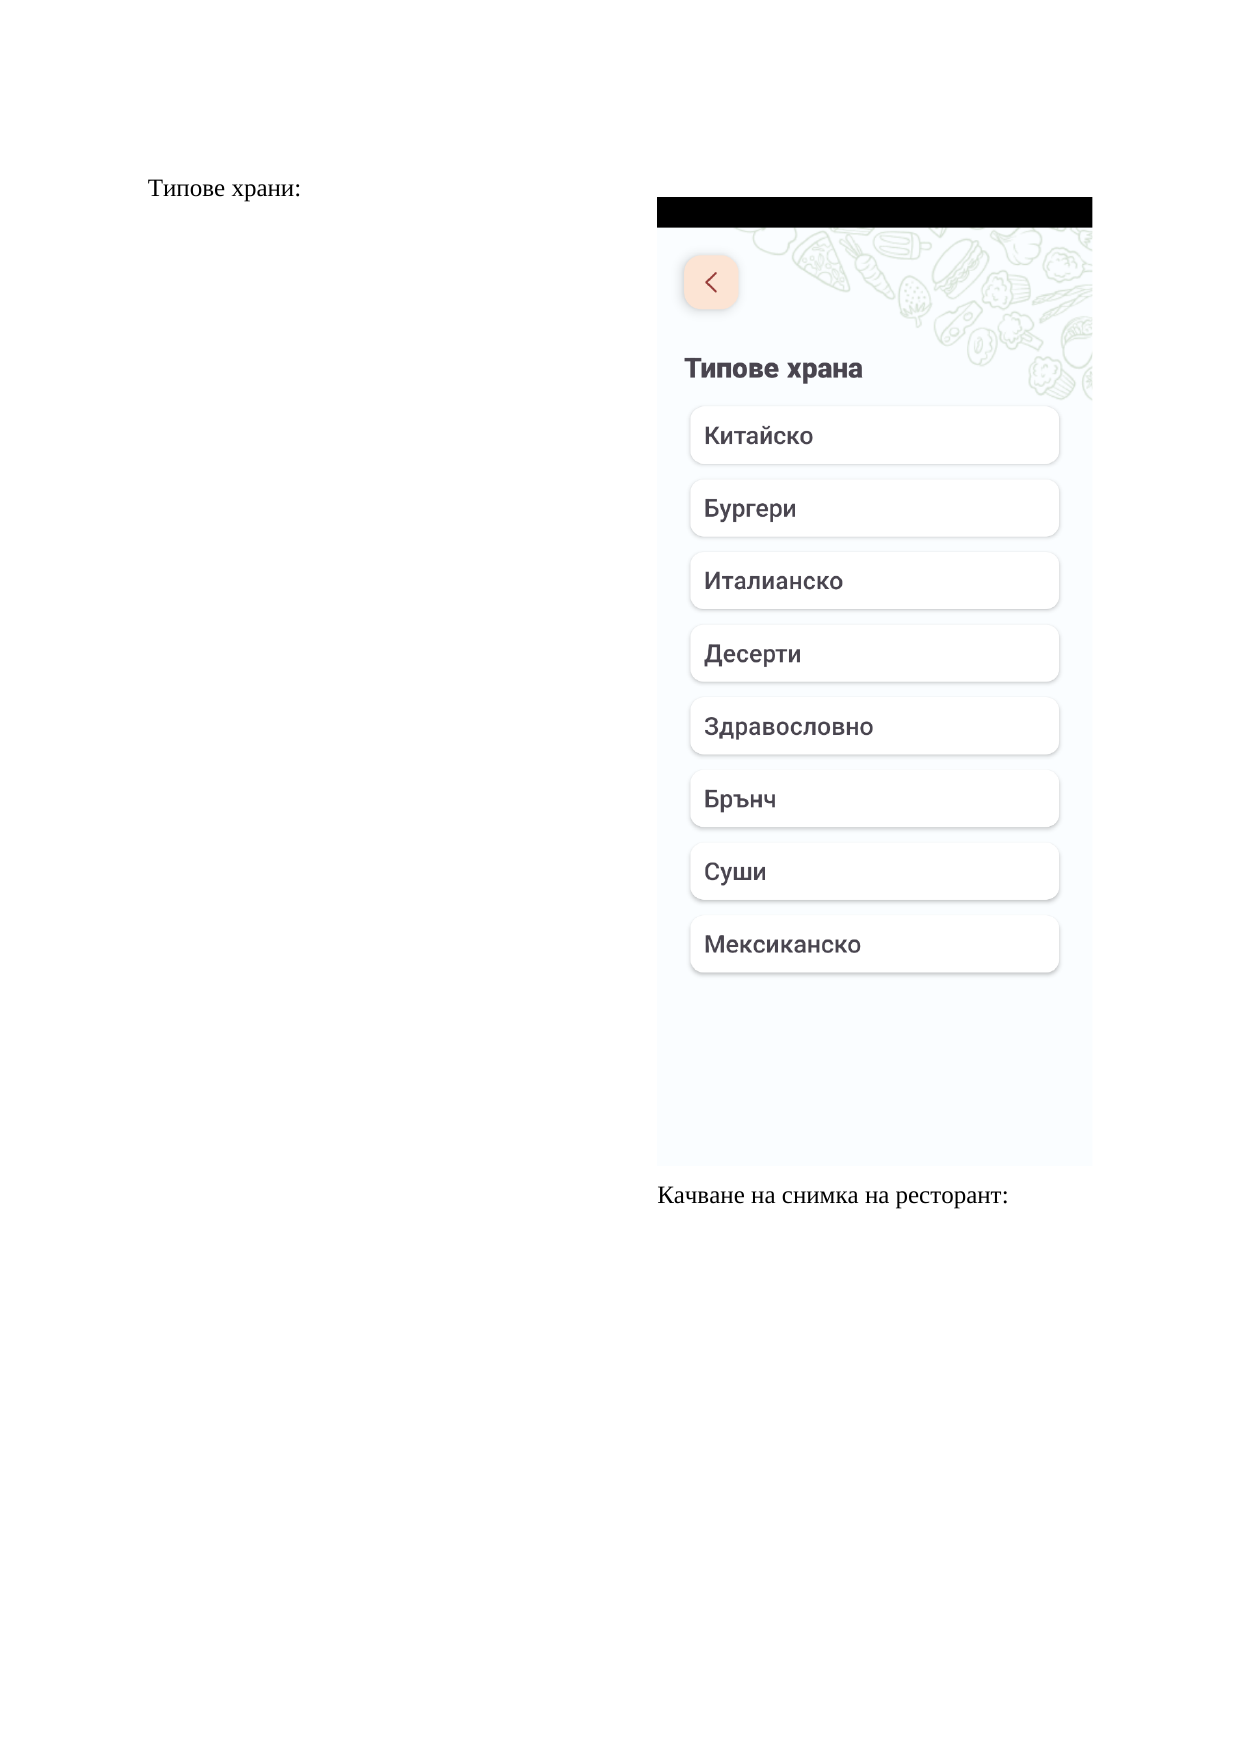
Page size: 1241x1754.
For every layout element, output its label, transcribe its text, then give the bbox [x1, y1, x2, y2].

text Качване на снимка на ресторант: [657, 1166, 1093, 1209]
picture [657, 197, 1093, 1166]
text Типове храни: [148, 173, 583, 201]
